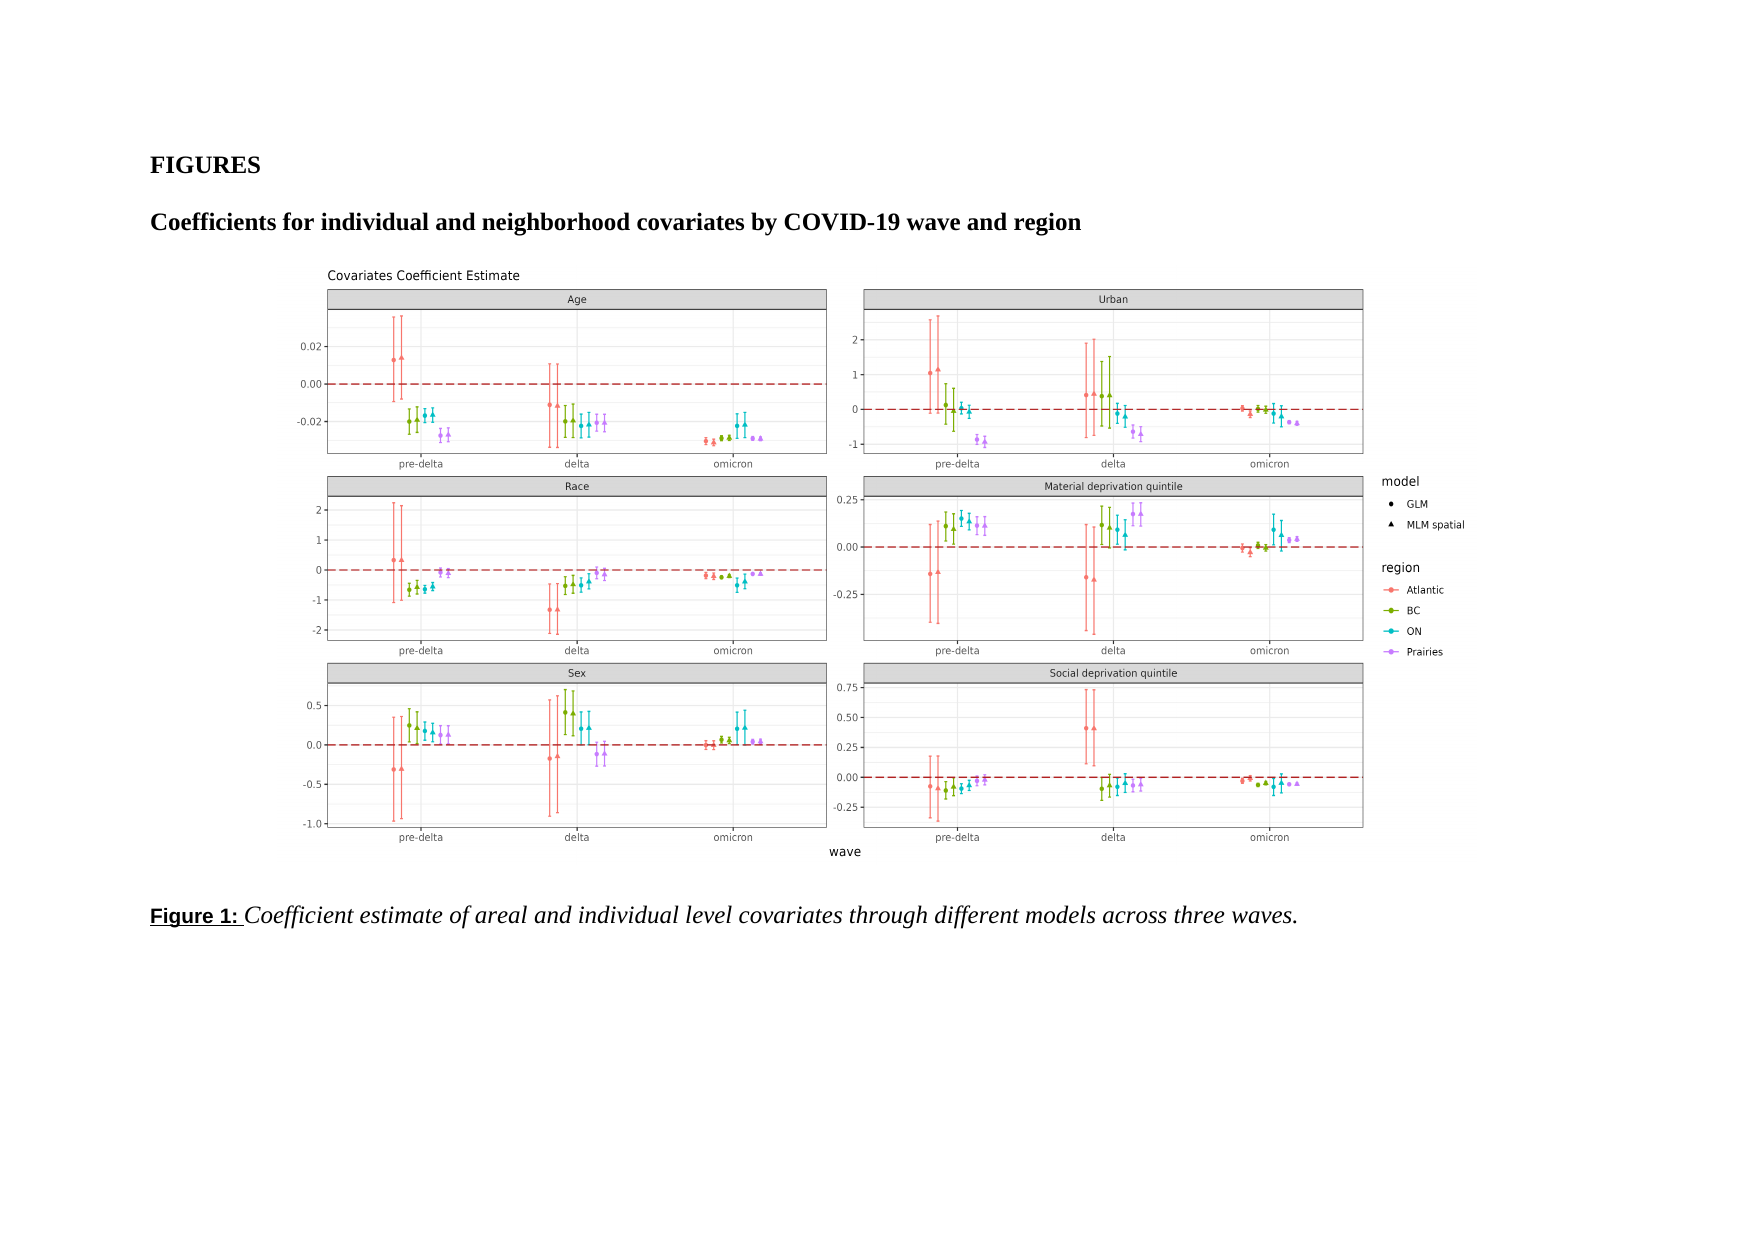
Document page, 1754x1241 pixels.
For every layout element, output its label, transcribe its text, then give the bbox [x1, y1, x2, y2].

picture [277, 265, 1477, 865]
text Figure : Coefficient estimate of areal and individual level covariates through different models across three waves. [150, 900, 1604, 929]
subtitle Coefficients for individual and neighborhood covariates by COVID-19 wave and region [150, 207, 1604, 236]
subtitle Figures [150, 150, 1604, 179]
